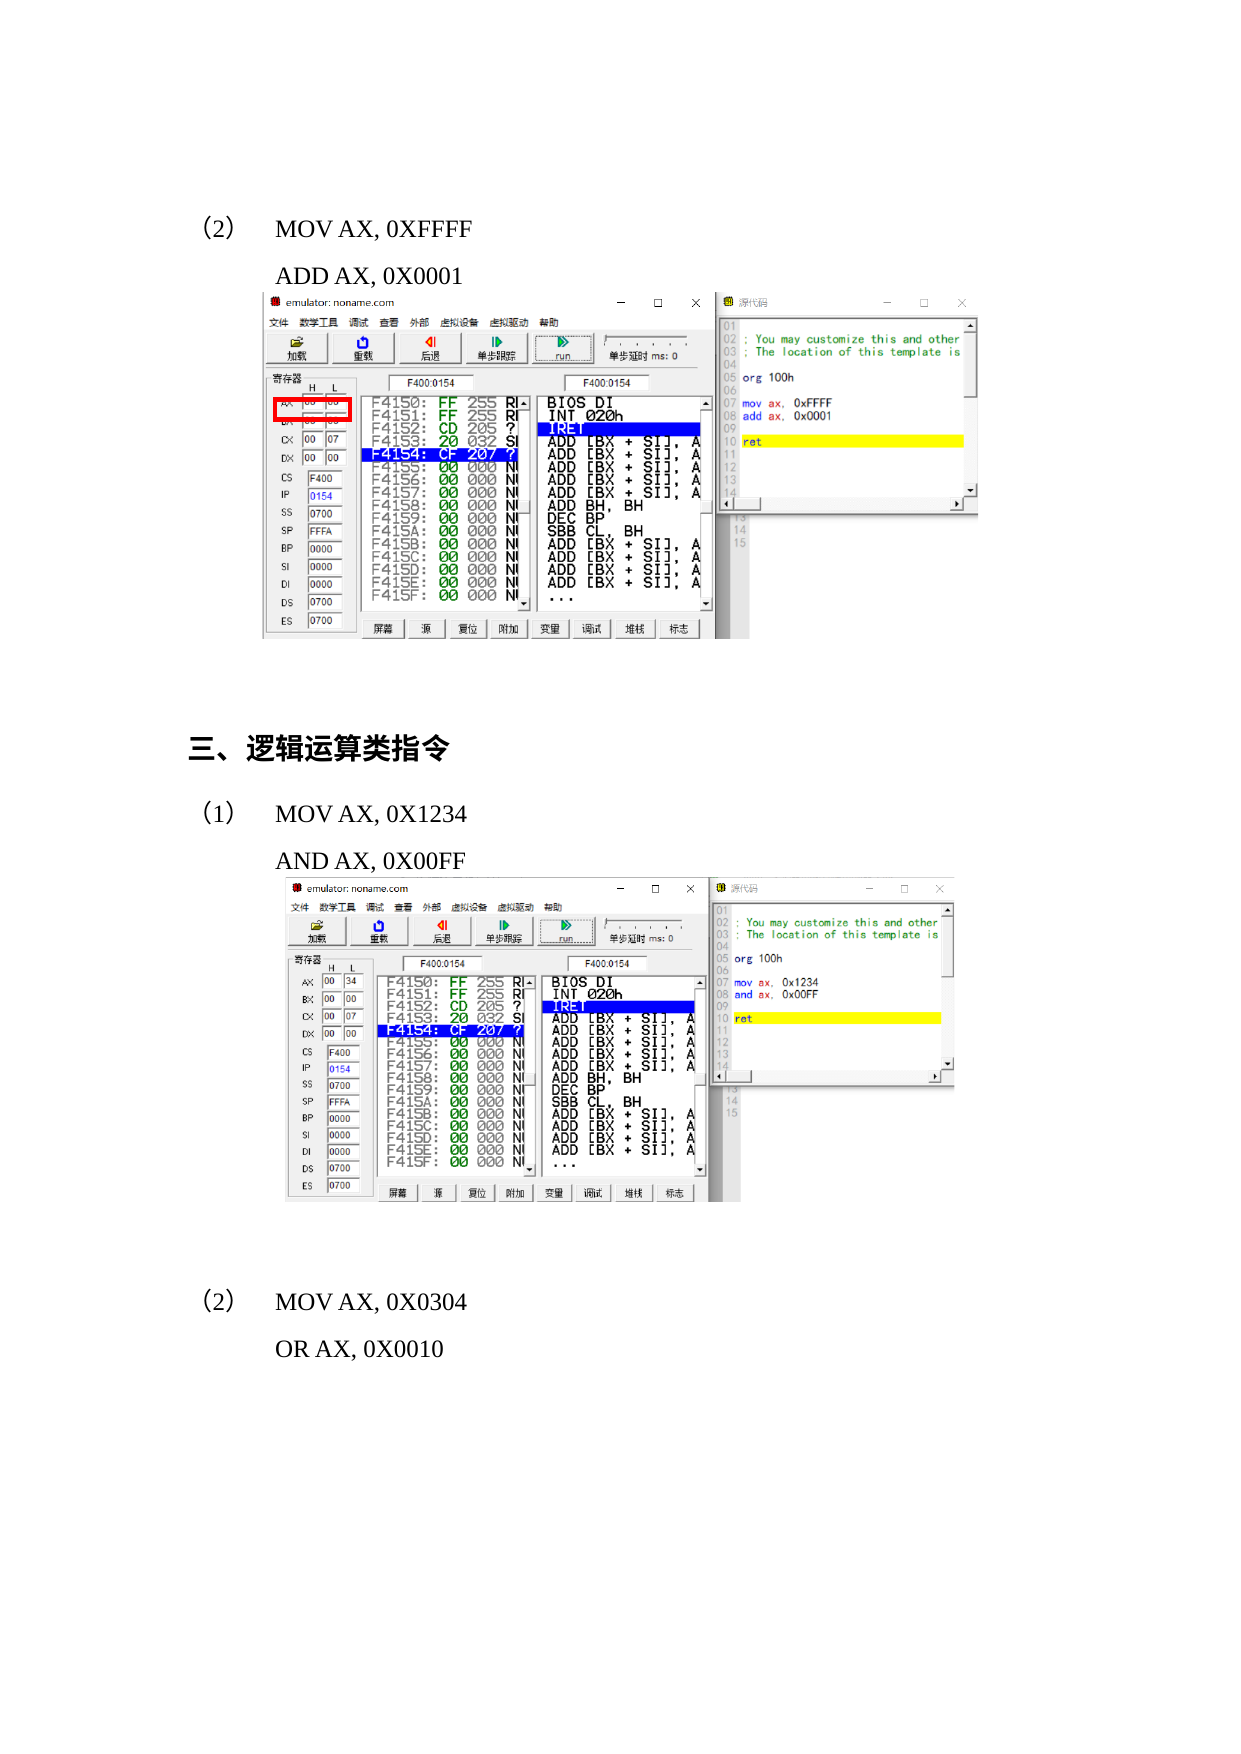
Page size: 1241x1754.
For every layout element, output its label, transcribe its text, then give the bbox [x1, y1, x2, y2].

picture [285, 877, 955, 1202]
text 三、逻辑运算类指令 [187, 714, 1053, 779]
text OR AX, 0X0010 [231, 1332, 1053, 1364]
text AND AX, 0X00FF [231, 844, 1053, 877]
picture [262, 292, 979, 639]
text （1） MOV AX, 0X1234 [187, 779, 1053, 844]
text ADD AX, 0X0001 [231, 259, 1053, 292]
text （2） MOV AX, 0XFFFF [187, 194, 1053, 259]
text （2） MOV AX, 0X0304 [187, 1267, 1053, 1332]
